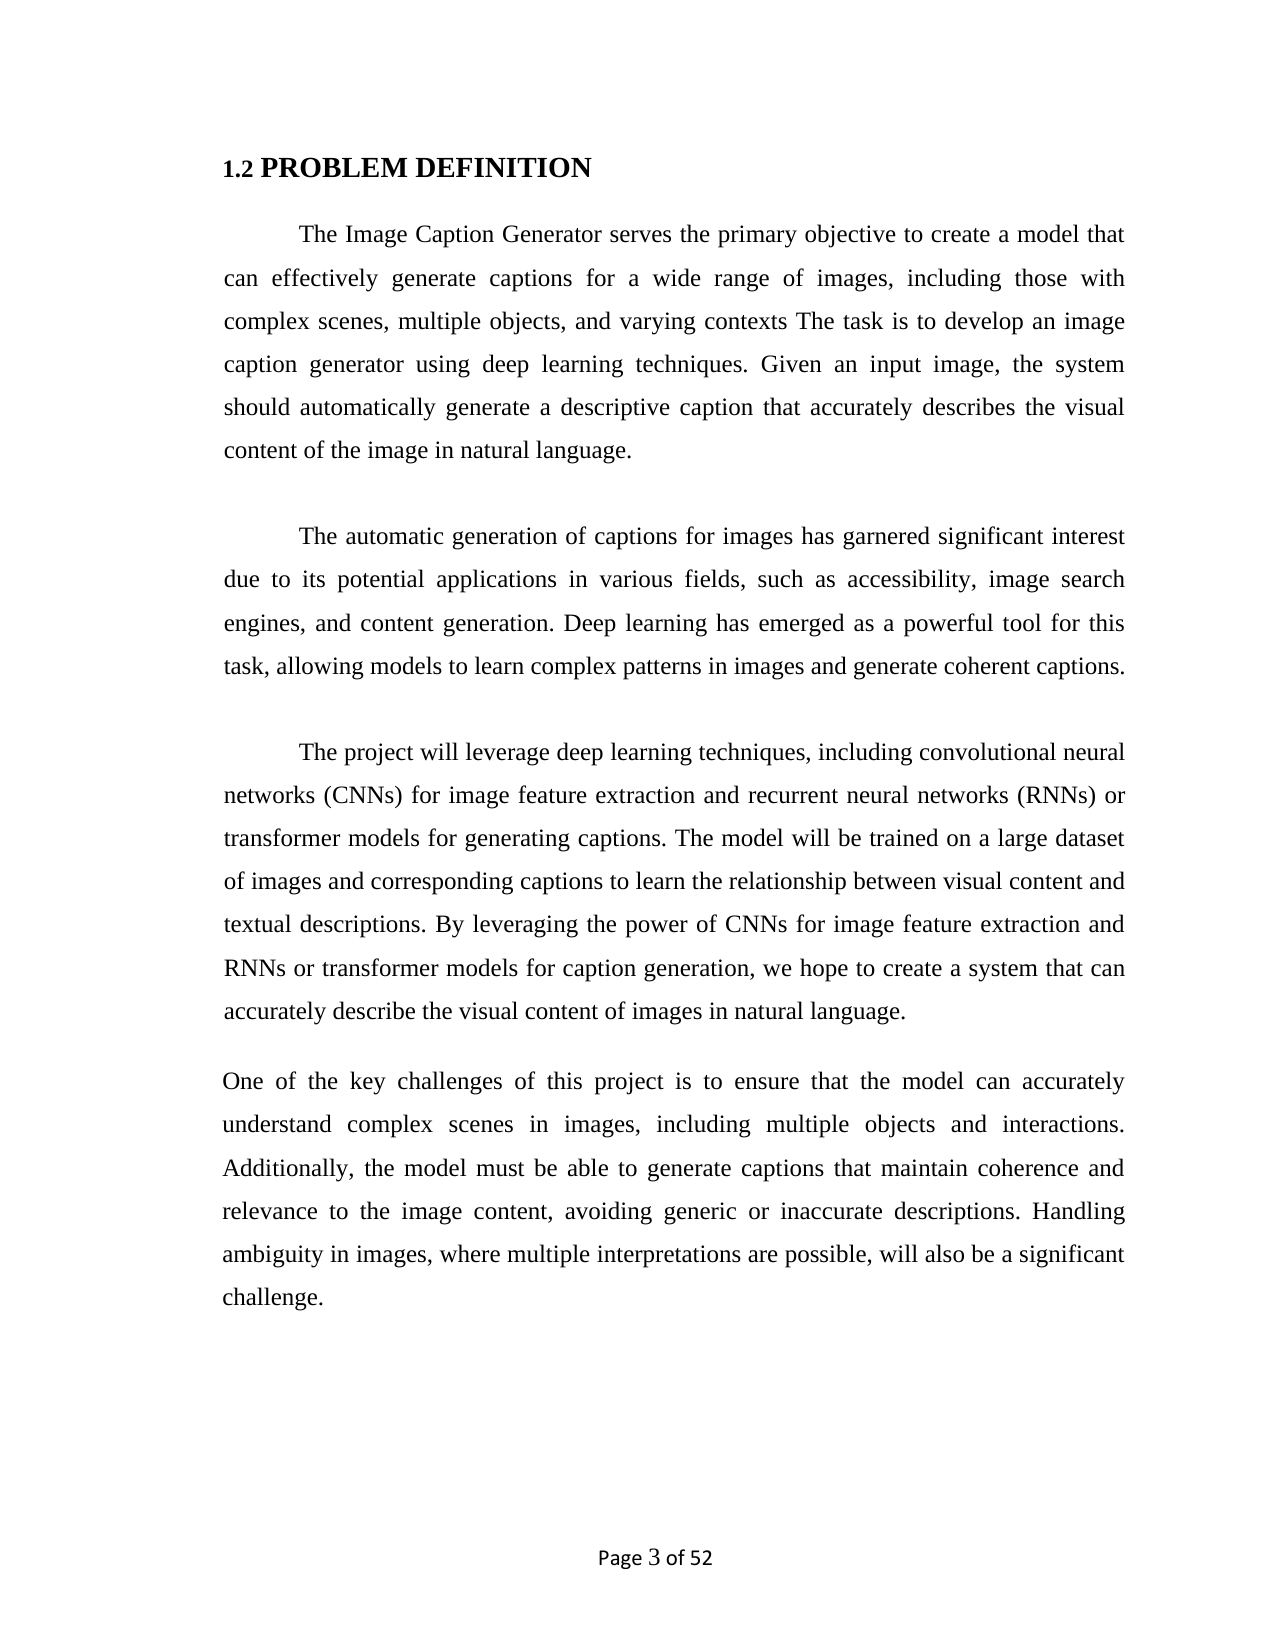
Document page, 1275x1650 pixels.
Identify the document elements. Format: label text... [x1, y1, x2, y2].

text The automatic generation of captions for images has garnered significant interest due to its potential applications in various fields, such as accessibility, image search engines, and content generation. Deep learning has emerged as a powerful tool for this task, allowing models to learn complex patterns in images and generate coherent captions. [223, 521, 1126, 679]
text One of the key challenges of this project is to ensure that the model can accurately understand complex scenes in images, including multiple objects and interactions. Additionally, the model must be able to generate captions that maintain coherence and relevance to the image content, avoiding generic or inaccurate descriptions. Handling ambiguity in images, where multiple interpretations are possible, will also be a significant challenge. [222, 1066, 1126, 1311]
text The Image Caption Generator serves the primary objective to create a model that can effectively generate captions for a wide range of images, including those with complex scenes, multiple objects, and varying contexts The task is to develop an image caption generator using deep learning techniques. Given an input image, the system should automatically generate a descriptive caption that accurately describes the visual content of the image in natural language. [223, 219, 1126, 464]
text The project will leverage deep learning techniques, including convolutional neural networks (CNNs) for image feature extraction and recurrent neural networks (RNNs) or transformer models for generating captions. The model will be trained on a large dataset of images and corresponding captions to learn the relationship between visual content and textual descriptions. By leveraging the power of CNNs for image feature extraction and RNNs or transformer models for caption generation, we hope to create a system that can accurately describe the visual content of images in natural language. [223, 737, 1126, 1024]
subtitle 1.2 PROBLEM DEFINITION [222, 150, 1165, 183]
